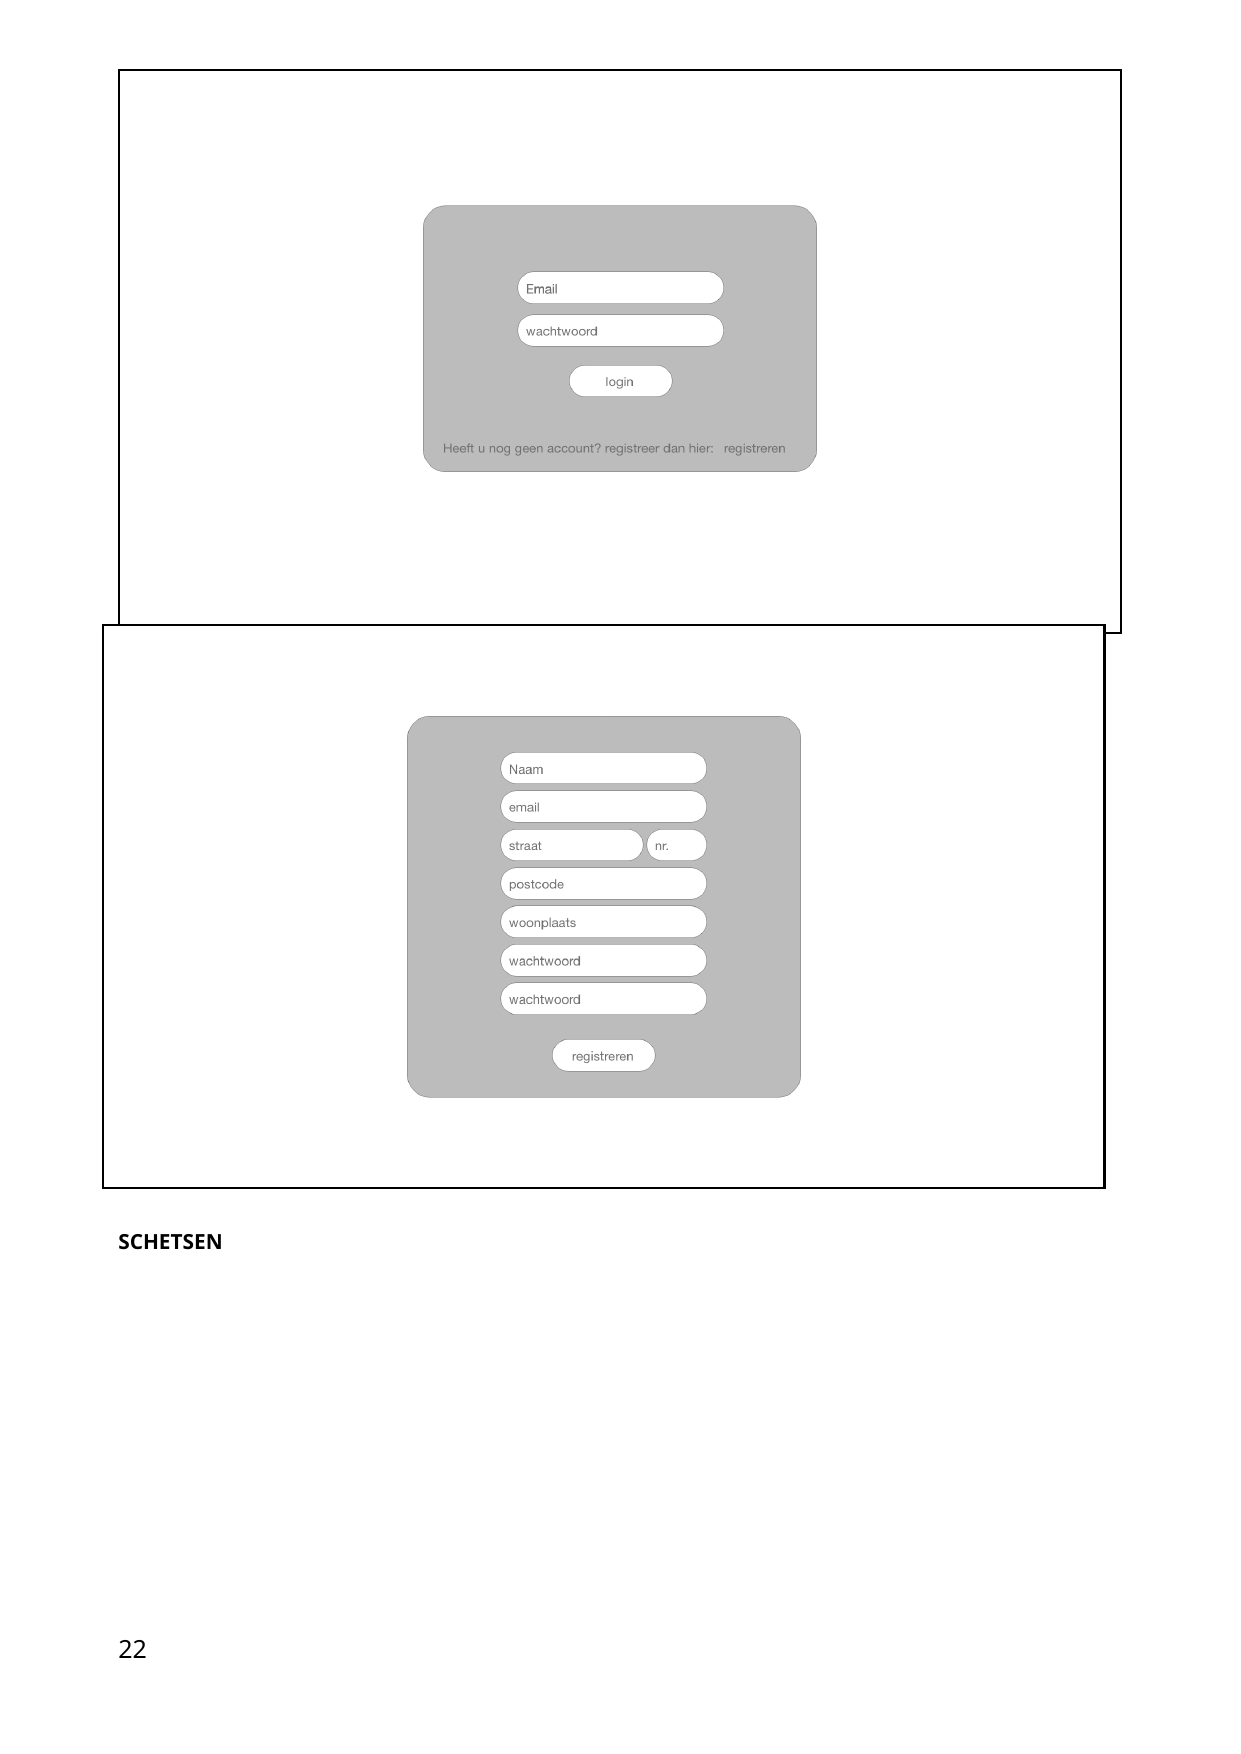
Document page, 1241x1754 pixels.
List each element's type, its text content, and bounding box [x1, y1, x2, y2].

picture [104, 626, 1103, 1187]
picture [120, 71, 1120, 632]
